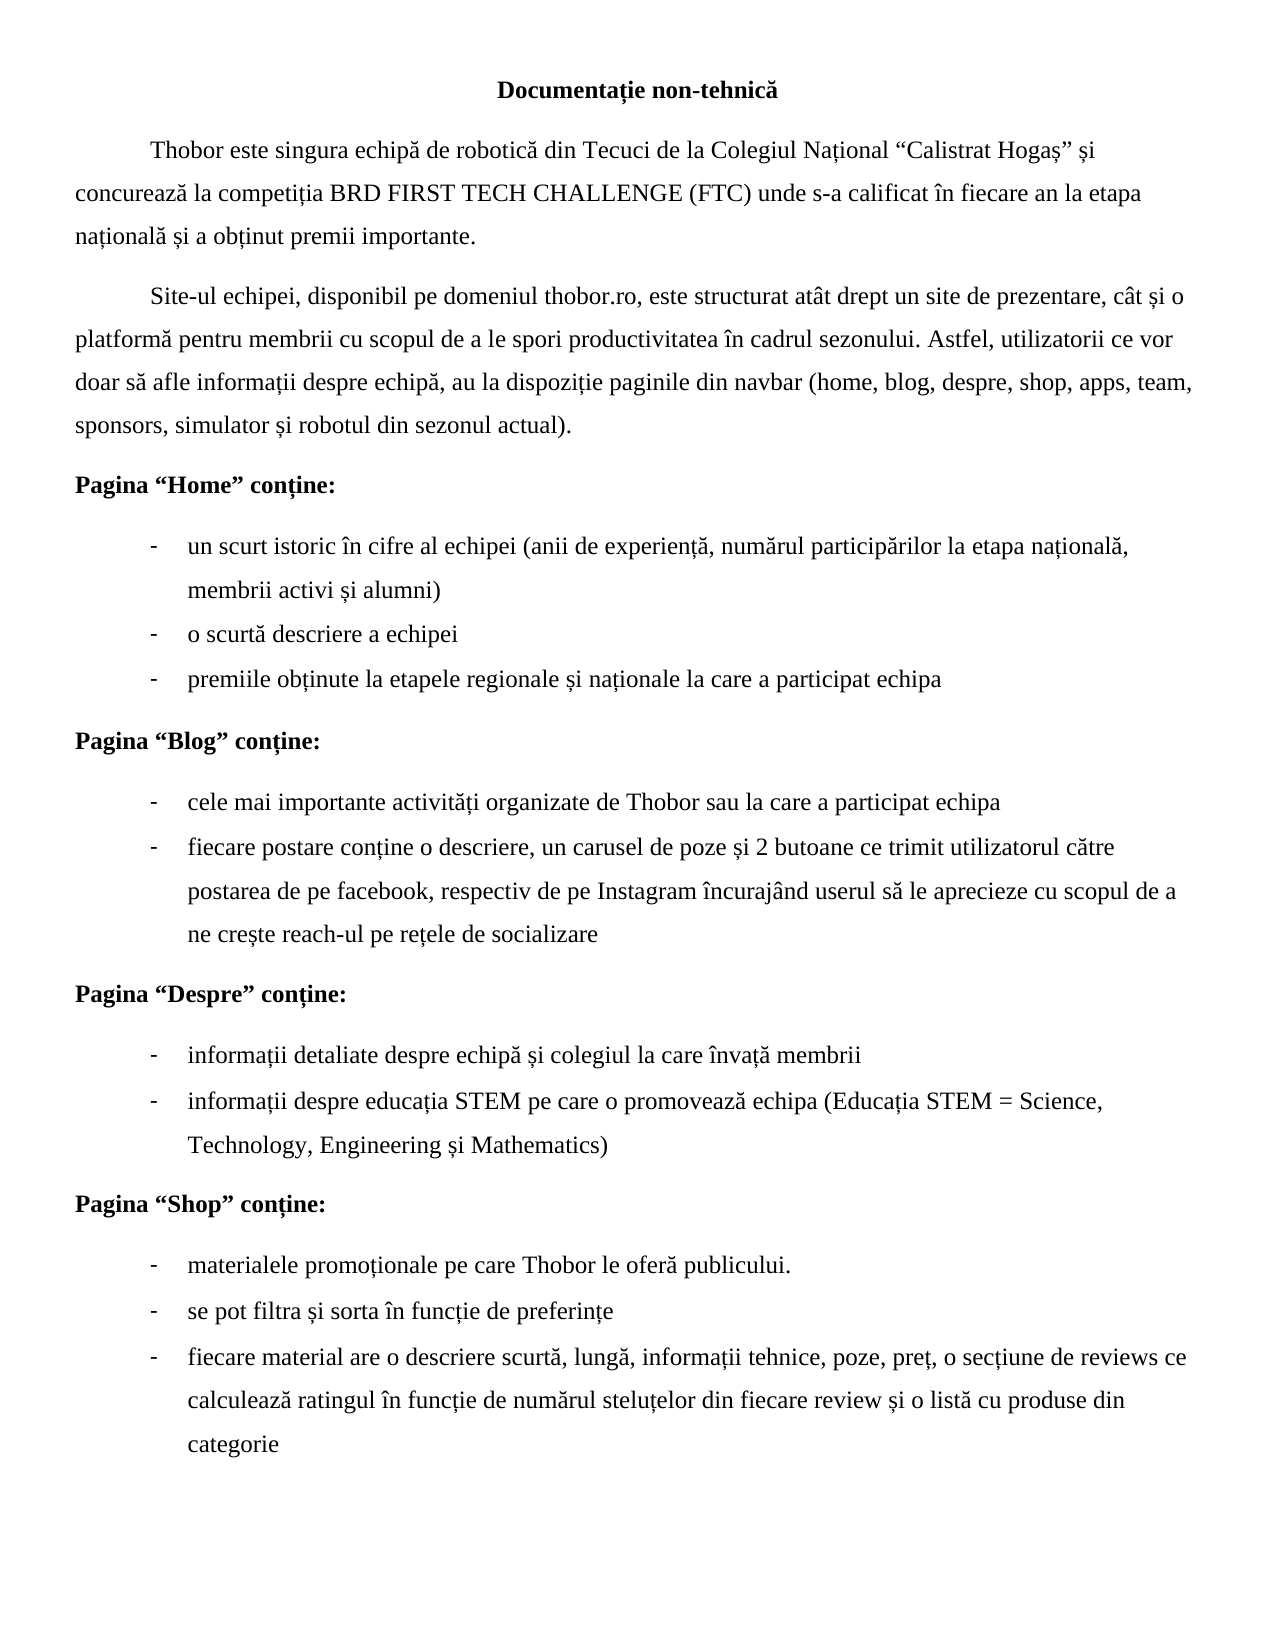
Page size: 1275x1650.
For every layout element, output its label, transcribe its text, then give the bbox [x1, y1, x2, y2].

text Documentație non-tehnică [75, 75, 1200, 104]
text Thobor este singura echipă de robotică din Tecuci de la Colegiul Național “Calistrat Hogaș” și concurează la competiția BRD FIRST TECH CHALLENGE (FTC) unde s-a calificat în fiecare an la etapa națională și a obținut premii importante. [75, 135, 1200, 250]
list o scurtă descriere a echipei [150, 618, 1200, 648]
list cele mai importante activități organizate de Thobor sau la care a participat echipa [150, 786, 1200, 816]
list premiile obținute la etapele regionale și naționale la care a participat echipa [150, 663, 1200, 694]
text Pagina “Shop” conține: [75, 1189, 1200, 1218]
list informații despre educația STEM pe care o promovează echipa (Educația STEM = Science, Technology, Engineering și Mathematics) [150, 1085, 1200, 1158]
text Site-ul echipei, disponibil pe domeniul thobor.ro, este structurat atât drept un site de prezentare, cât și o platformă pentru membrii cu scopul de a le spori productivitatea în cadrul sezonului. Astfel, utilizatorii ce vor doar să afle informații despre echipă, au la dispoziție paginile din navbar (home, blog, despre, shop, apps, team, sponsors, simulator și robotul din sezonul actual). [75, 281, 1200, 439]
list un scurt istoric în cifre al echipei (anii de experiență, numărul participărilor la etapa națională, membrii activi și alumni) [150, 530, 1200, 603]
list se pot filtra și sorta în funcție de preferințe [150, 1295, 1200, 1326]
text Pagina “Home” conține: [75, 470, 1200, 499]
text Pagina “Blog” conține: [75, 726, 1200, 755]
list fiecare postare conține o descriere, un carusel de poze și 2 butoane ce trimit utilizatorul către postarea de pe facebook, respectiv de pe Instagram încurajând userul să le aprecieze cu scopul de a ne crește reach-ul pe rețele de socializare [150, 831, 1200, 948]
list fiecare material are o descriere scurtă, lungă, informații tehnice, poze, preț, o secțiune de reviews ce calculează ratingul în funcție de numărul steluțelor din fiecare review și o listă cu produse din categorie [150, 1341, 1200, 1457]
text Pagina “Despre” conține: [75, 979, 1200, 1008]
list informații detaliate despre echipă și colegiul la care învață membrii [150, 1039, 1200, 1069]
list materialele promoționale pe care Thobor le oferă publicului. [150, 1249, 1200, 1280]
